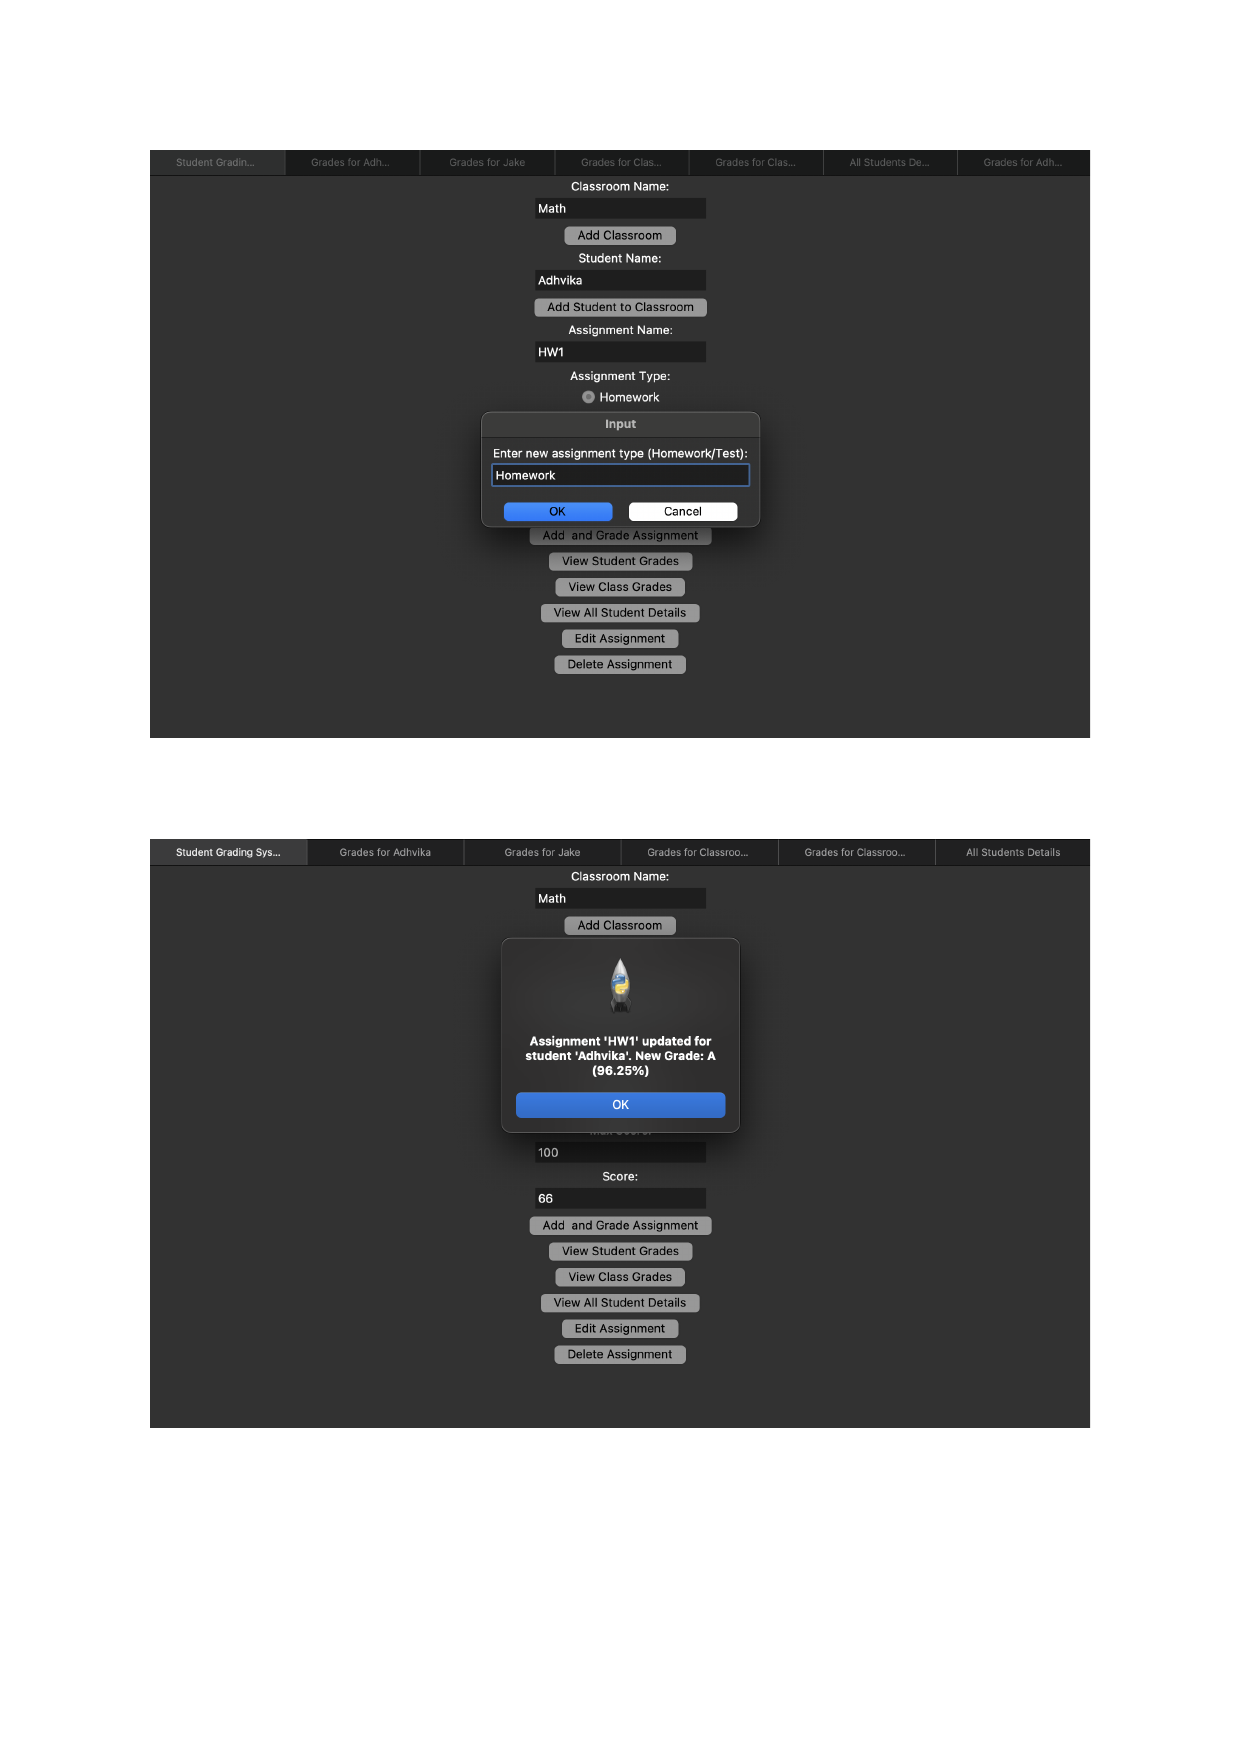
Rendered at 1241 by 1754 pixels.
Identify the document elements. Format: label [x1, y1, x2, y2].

picture [150, 150, 1091, 738]
picture [150, 839, 1091, 1428]
